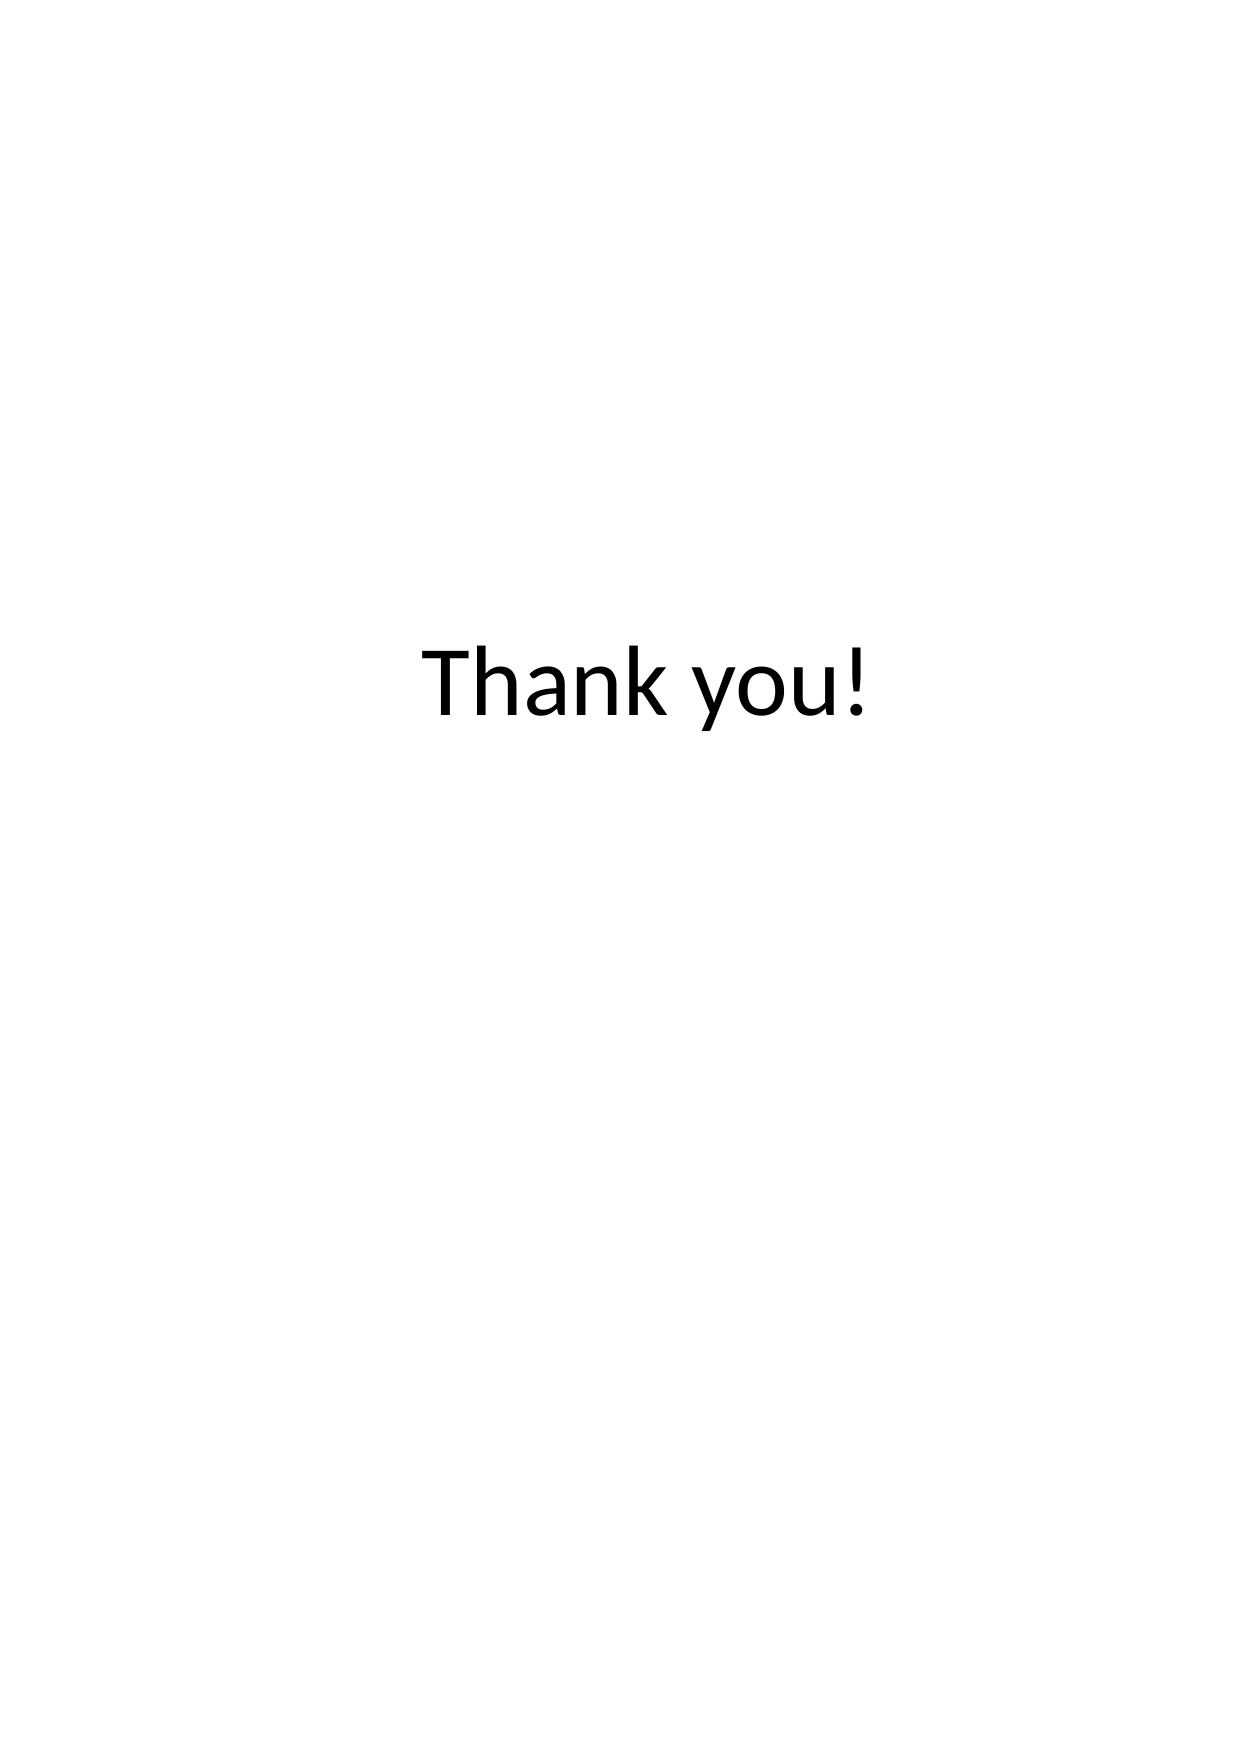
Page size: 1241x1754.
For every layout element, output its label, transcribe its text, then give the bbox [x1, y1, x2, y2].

text Thank you! [150, 619, 1090, 741]
